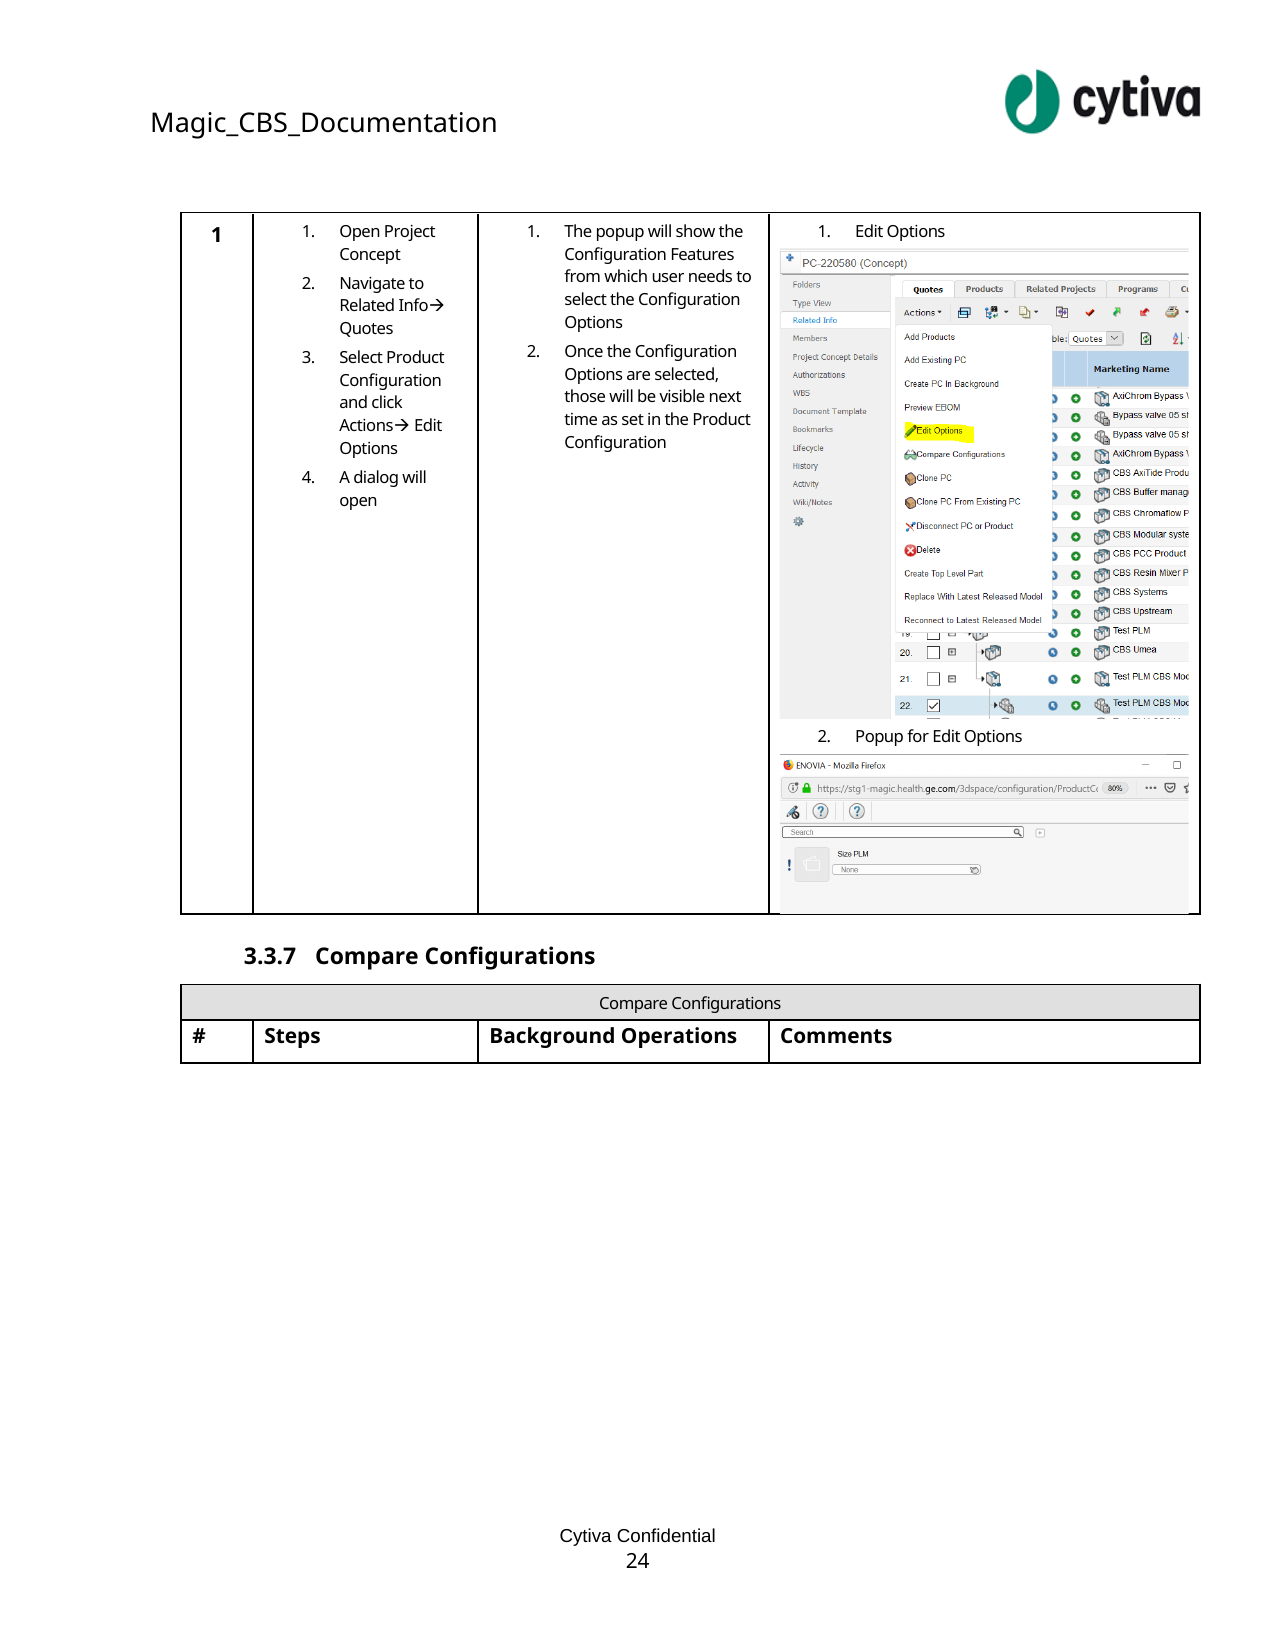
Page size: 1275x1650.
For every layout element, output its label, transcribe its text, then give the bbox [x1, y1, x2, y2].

picture [779, 248, 1189, 719]
table_cell Steps [254, 1021, 477, 1062]
picture [981, 41, 1230, 164]
table_cell Open Project Concept Navigate to Related Info Quotes Select Product Configuration and click Actions Edit Options A dialog will open [254, 213, 478, 913]
table_cell 1 [182, 213, 253, 913]
table_cell The popup will show the Configuration Features from which user needs to select the Configuration Options Once the Configuration Options are selected, those will be visible next time as set in the Product Configuration [479, 213, 769, 913]
table_cell # [182, 1021, 252, 1062]
table_cell Comments [770, 1021, 1199, 1062]
table_header Compare Configurations [182, 985, 1199, 1019]
subtitle Compare Configurations [244, 940, 1125, 971]
table_cell Background Operations [479, 1021, 768, 1062]
picture [779, 754, 1189, 914]
table_cell Edit Options Popup for Edit Options [770, 213, 1199, 913]
